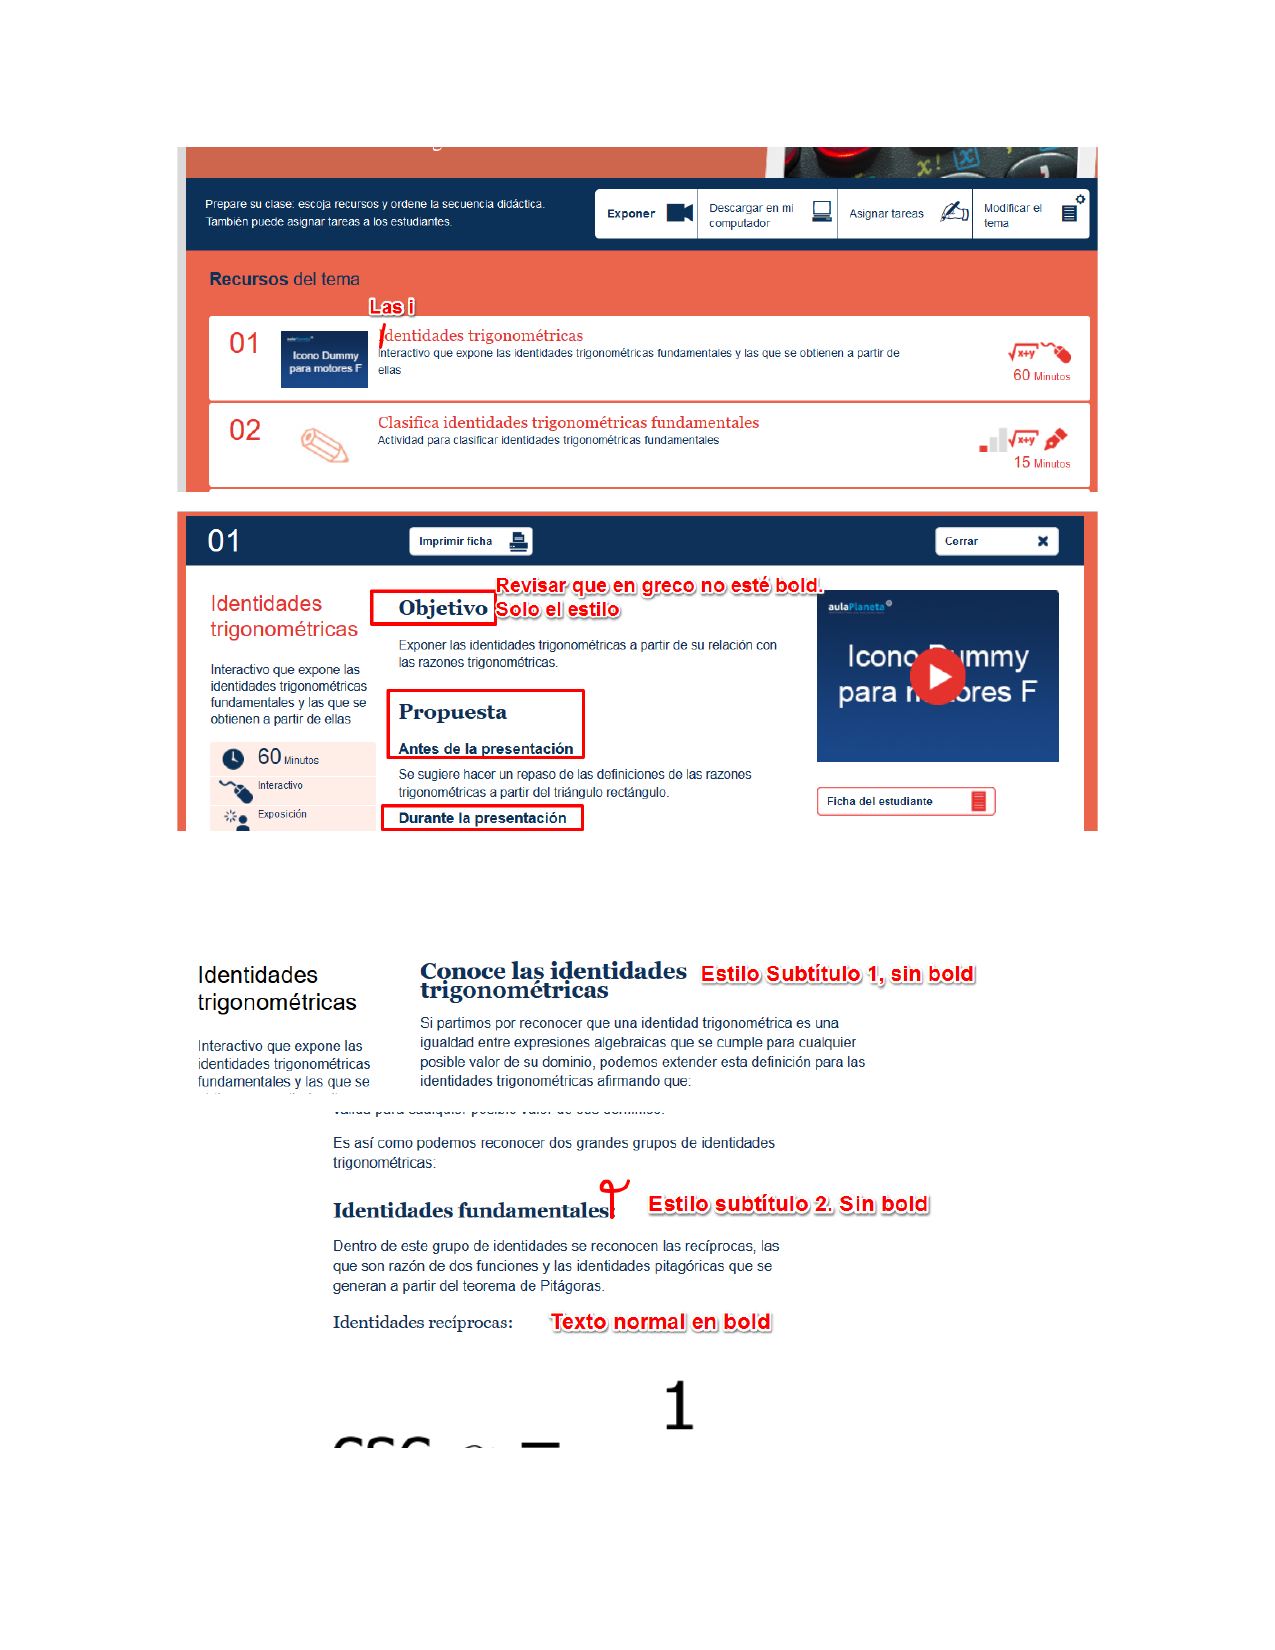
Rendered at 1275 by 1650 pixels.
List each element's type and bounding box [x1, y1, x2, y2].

picture [177, 147, 1098, 492]
picture [177, 1112, 1098, 1448]
picture [177, 896, 1098, 1094]
picture [177, 511, 1098, 831]
